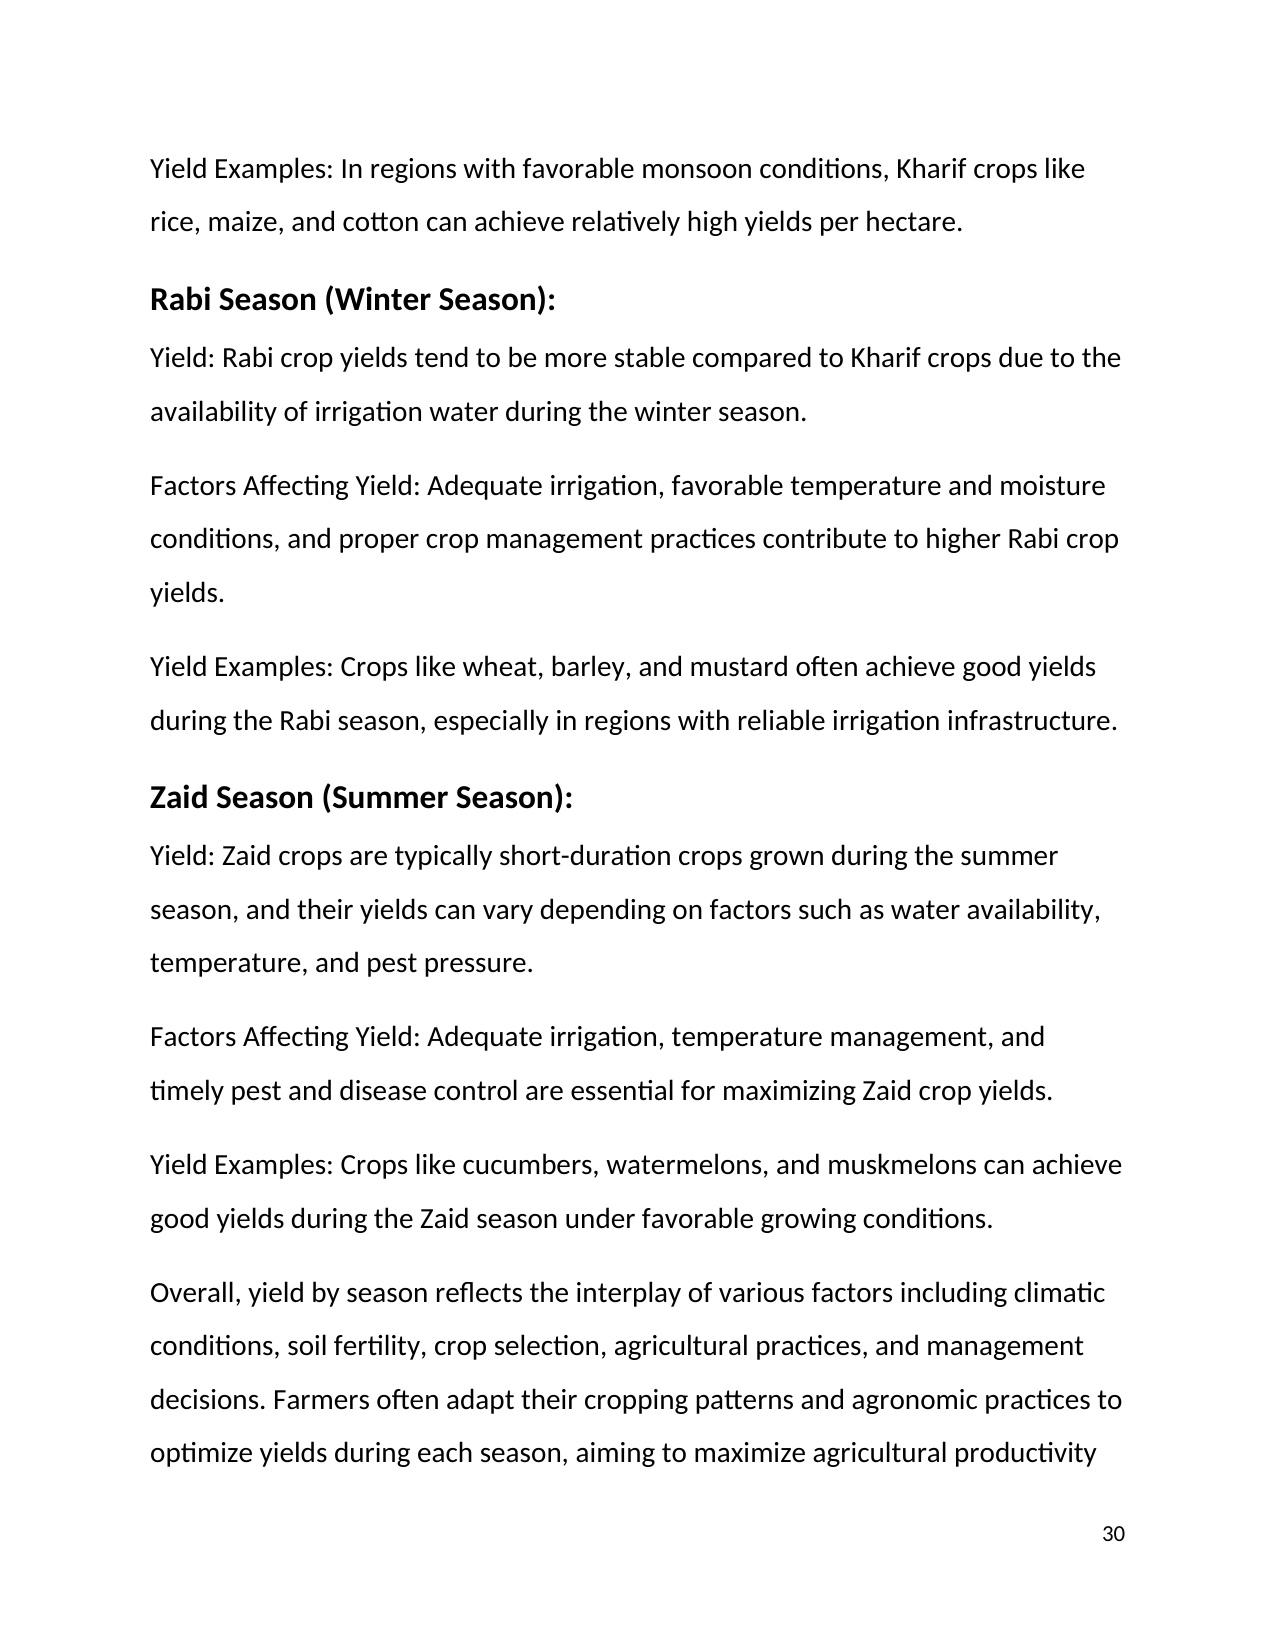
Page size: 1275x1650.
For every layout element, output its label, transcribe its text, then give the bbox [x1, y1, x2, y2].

text Yield Examples: In regions with favorable monsoon conditions, Kharif crops like rice, maize, and cotton can achieve relatively high yields per hectare. [150, 150, 1125, 239]
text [150, 1274, 1125, 1470]
text Yield: Zaid crops are typically short-duration crops grown during the summer season, and their yields can vary depending on factors such as water availability, temperature, and pest pressure. [150, 837, 1125, 980]
text Yield: Rabi crop yields tend to be more stable compared to Kharif crops due to the availability of irrigation water during the winter season. [150, 339, 1125, 428]
text Zaid Season (Summer Season): [150, 776, 1125, 817]
text Yield Examples: Crops like cucumbers, watermelons, and muskmelons can achieve good yields during the Zaid season under favorable growing conditions. [150, 1146, 1125, 1235]
text Yield Examples: Crops like wheat, barley, and mustard often achieve good yields during the Rabi season, especially in regions with reliable irrigation infrastructure. [150, 648, 1125, 737]
text Rabi Season (Winter Season): [150, 278, 1125, 318]
text Factors Affecting Yield: Adequate irrigation, temperature management, and timely pest and disease control are essential for maximizing Zaid crop yields. [150, 1018, 1125, 1108]
text Factors Affecting Yield: Adequate irrigation, favorable temperature and moisture conditions, and proper crop management practices contribute to higher Rabi crop yields. [150, 467, 1125, 609]
